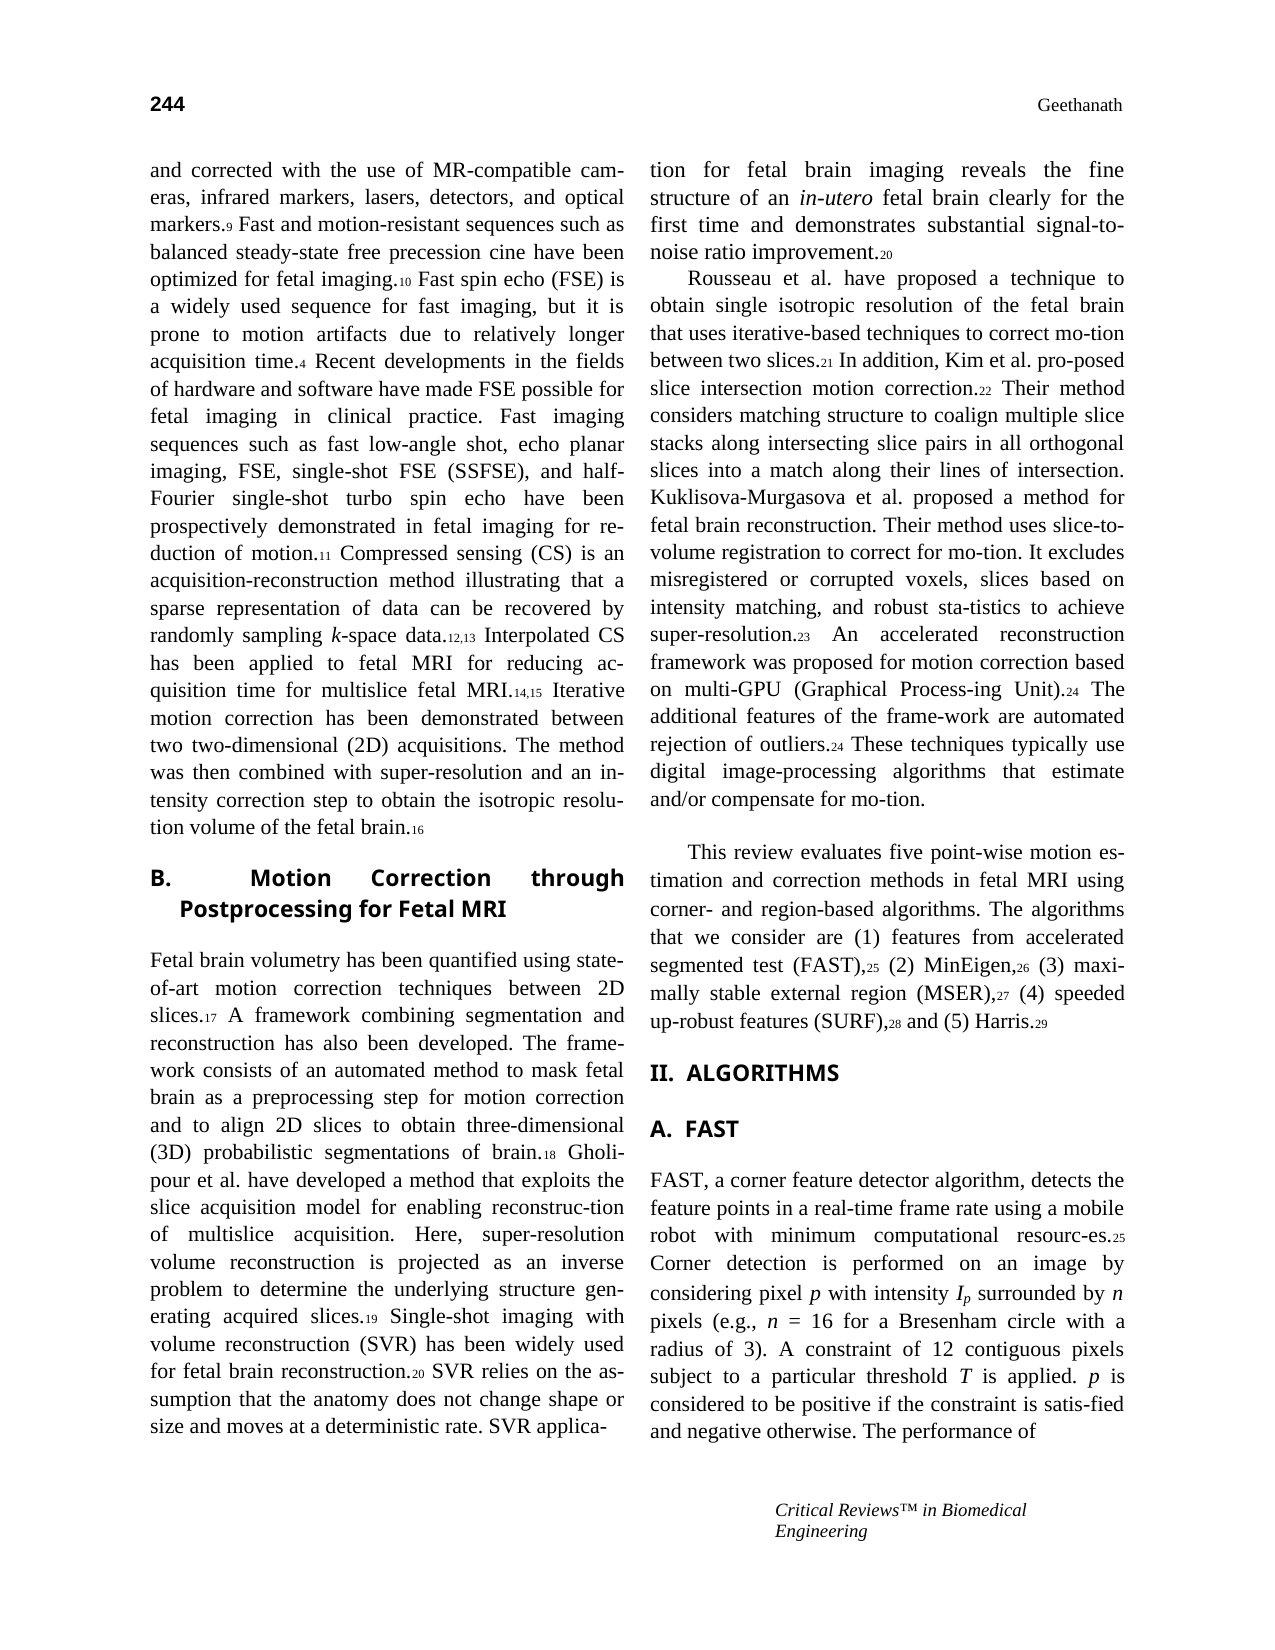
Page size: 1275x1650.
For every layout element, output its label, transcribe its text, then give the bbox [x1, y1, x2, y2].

text Critical Reviews™ in Biomedical Engineering [775, 1499, 1125, 1542]
text tion for fetal brain imaging reveals the fine structure of an in-utero fetal brain clearly for the first time and demonstrates substantial signal-to-noise ratio improvement.20 [650, 157, 1125, 264]
text Rousseau et al. have proposed a technique to obtain single isotropic resolution of the fetal brain that uses iterative-based techniques to correct mo-tion between two slices.21 In addition, Kim et al. pro-posed slice intersection motion correction.22 Their method considers matching structure to coalign multiple slice stacks along intersecting slice pairs in all orthogonal slices into a match along their lines of intersection. Kuklisova-Murgasova et al. proposed a method for fetal brain reconstruction. Their method uses slice-to-volume registration to correct for mo-tion. It excludes misregistered or corrupted voxels, slices based on intensity matching, and robust sta-tistics to achieve super-resolution.23 An accelerated reconstruction framework was proposed for motion correction based on multi-GPU (Graphical Process-ing Unit).24 The additional features of the frame-work are automated rejection of outliers.24 These techniques typically use digital image-processing algorithms that estimate and/or compensate for mo-tion. [650, 265, 1125, 811]
text This review evaluates five point-wise motion es-timation and correction methods in fetal MRI using corner- and region-based algorithms. The algorithms that we consider are (1) features from accelerated segmented test (FAST),25 (2) MinEigen,26 (3) maxi-mally stable external region (MSER),27 (4) speeded up-robust features (SURF),28 and (5) Harris.29 [650, 839, 1125, 1034]
text Fetal brain volumetry has been quantified using state-of-art motion correction techniques between 2D slices.17 A framework combining segmentation and reconstruction has also been developed. The frame-work consists of an automated method to mask fetal brain as a preprocessing step for motion correction and to align 2D slices to obtain three-dimensional (3D) probabilistic segmentations of brain.18 Gholi-pour et al. have developed a method that exploits the slice acquisition model for enabling reconstruc-tion of multislice acquisition. Here, super-resolution volume reconstruction is projected as an inverse problem to determine the underlying structure gen-erating acquired slices.19 Single-shot imaging with volume reconstruction (SVR) has been widely used for fetal brain reconstruction.20 SVR relies on the as-sumption that the anatomy does not change shape or size and moves at a deterministic rate. SVR applica- [150, 947, 625, 1438]
text FAST, a corner feature detector algorithm, detects the feature points in a real-time frame rate using a mobile robot with minimum computational resourc-es.25 Corner detection is performed on an image by considering pixel p with intensity Ip surrounded by n pixels (e.g., n = 16 for a Bresenham circle with a radius of 3). A constraint of 12 contiguous pixels subject to a particular threshold T is applied. p is considered to be positive if the constraint is satis-fied and negative otherwise. The performance of [650, 1167, 1125, 1443]
text B. Motion Correction through Postprocessing for Fetal MRI [149, 862, 625, 924]
text and corrected with the use of MR-compatible cam-eras, infrared markers, lasers, detectors, and optical markers.9 Fast and motion-resistant sequences such as balanced steady-state free precession cine have been optimized for fetal imaging.10 Fast spin echo (FSE) is a widely used sequence for fast imaging, but it is prone to motion artifacts due to relatively longer acquisition time.4 Recent developments in the fields of hardware and software have made FSE possible for fetal imaging in clinical practice. Fast imaging sequences such as fast low-angle shot, echo planar imaging, FSE, single-shot FSE (SSFSE), and half-Fourier single-shot turbo spin echo have been prospectively demonstrated in fetal imaging for re-duction of motion.11 Compressed sensing (CS) is an acquisition-reconstruction method illustrating that a sparse representation of data can be recovered by randomly sampling k-space data.12,13 Interpolated CS has been applied to fetal MRI for reducing ac-quisition time for multislice fetal MRI.14,15 Iterative motion correction has been demonstrated between two two-dimensional (2D) acquisitions. The method was then combined with super-resolution and an in-tensity correction step to obtain the isotropic resolu-tion volume of the fetal brain.16 [150, 157, 625, 839]
text 244 Geethanath [150, 92, 1125, 116]
text II. ALGORITHMS [650, 1057, 1125, 1088]
text A. FAST [650, 1113, 1125, 1144]
